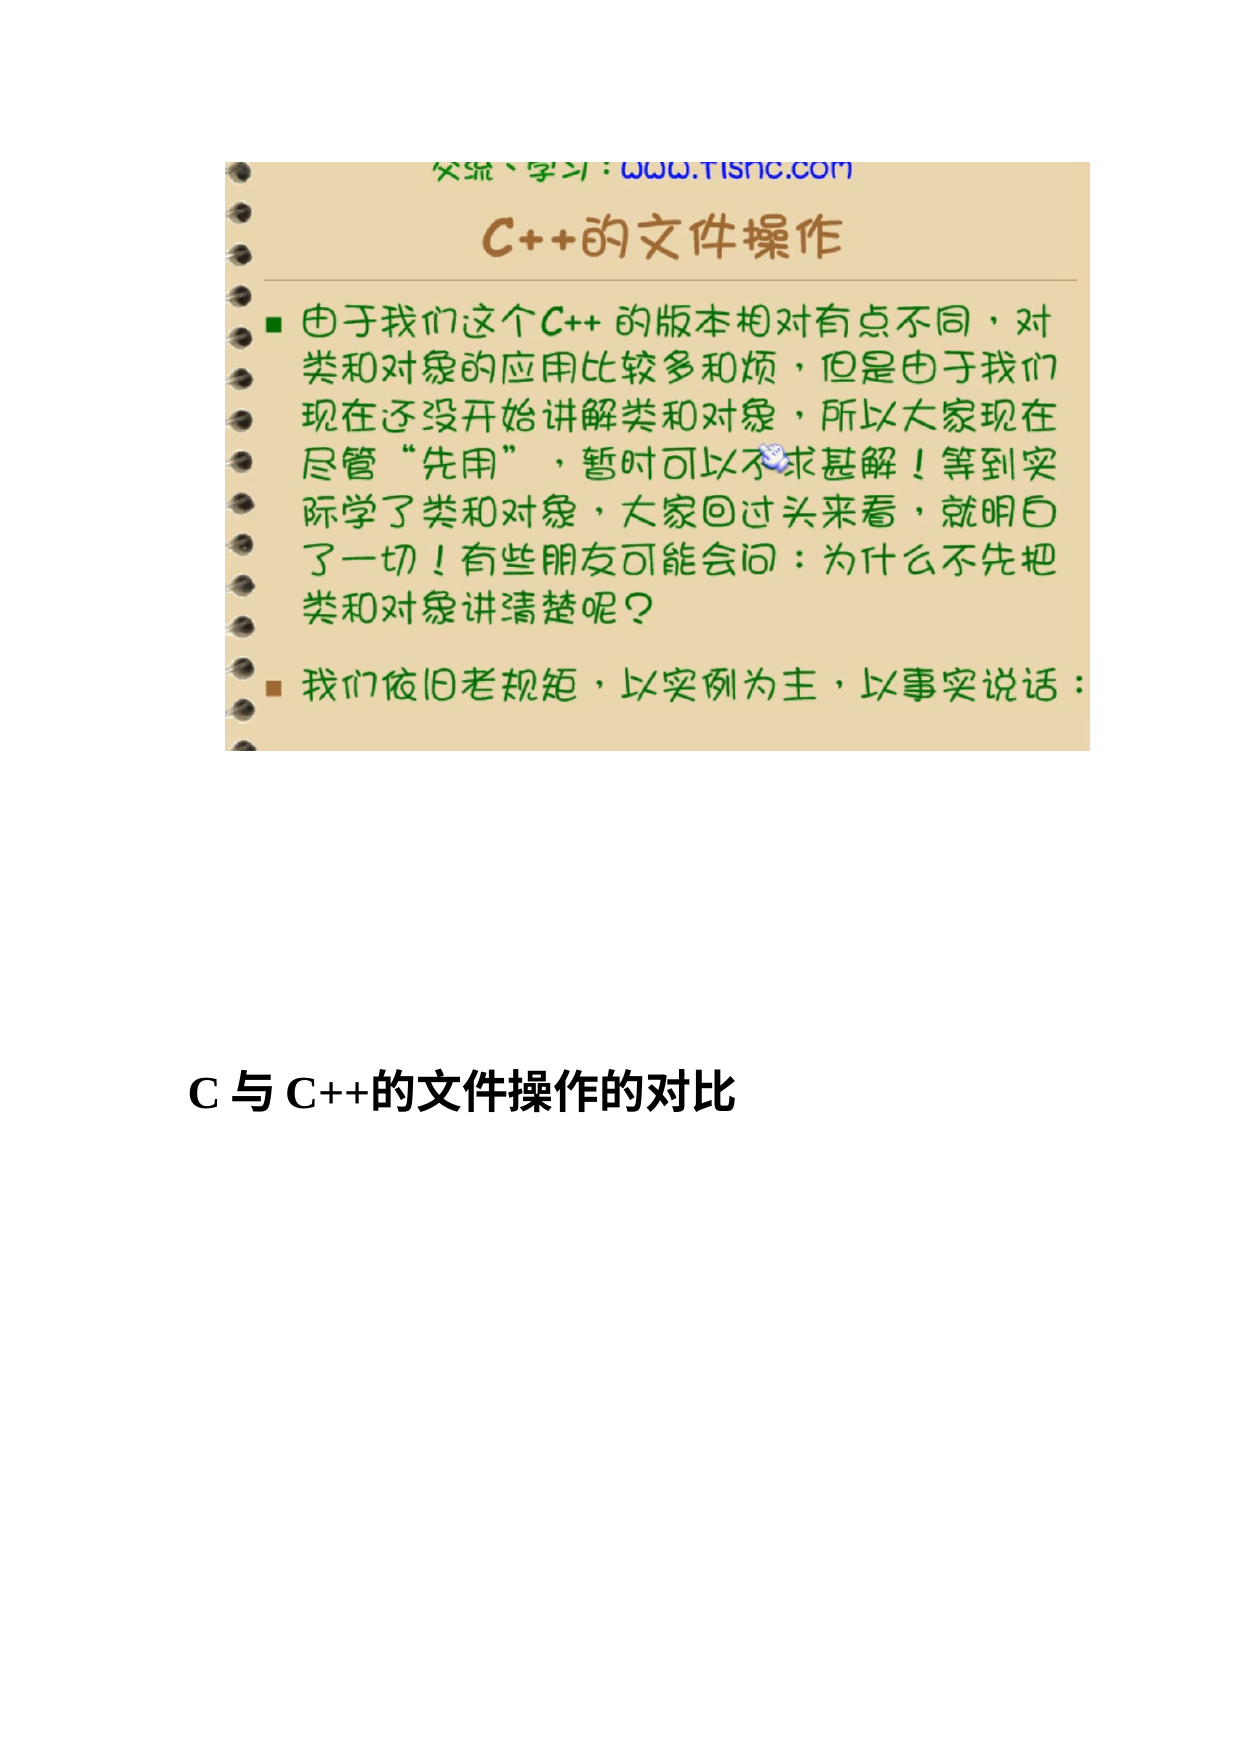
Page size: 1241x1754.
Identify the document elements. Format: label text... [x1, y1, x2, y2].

text C与C++的文件操作的对比 [187, 1039, 1053, 1137]
picture [225, 162, 1091, 751]
